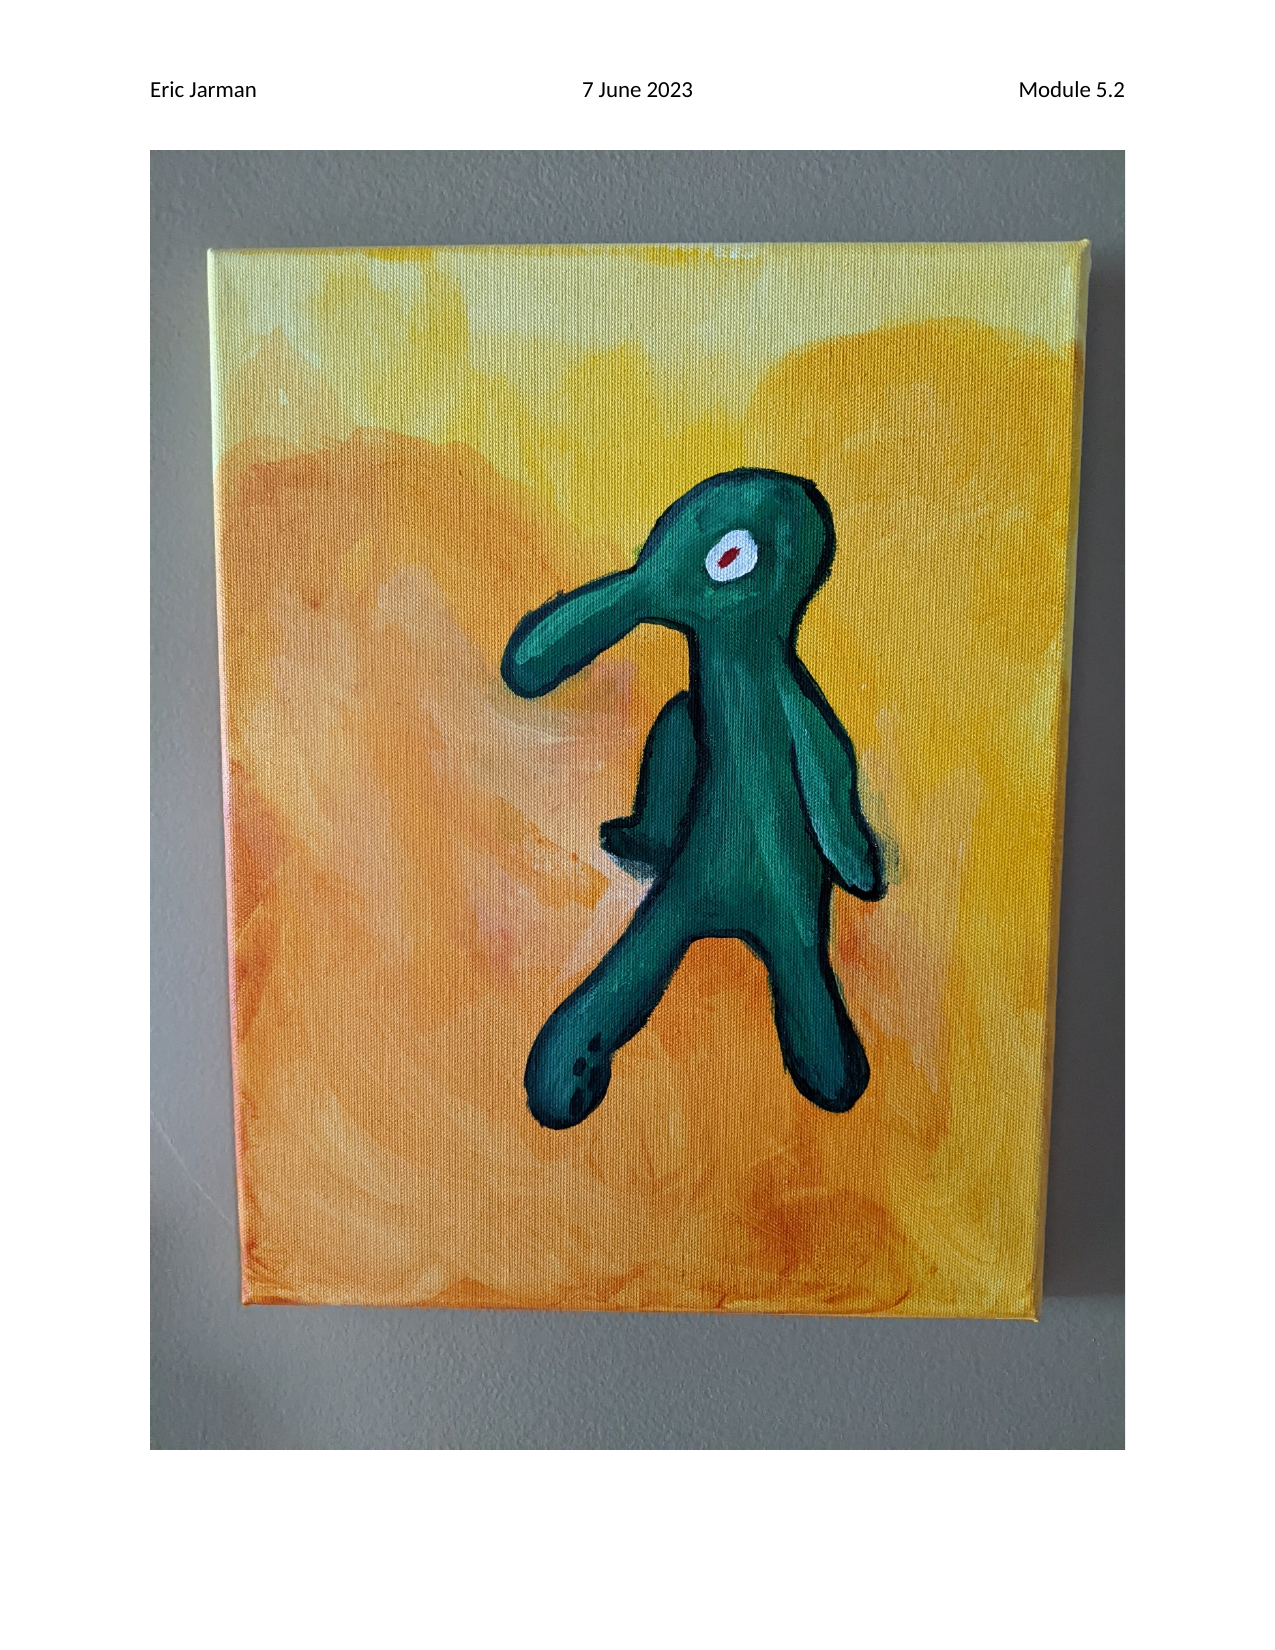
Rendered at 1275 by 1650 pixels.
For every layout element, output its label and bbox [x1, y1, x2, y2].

picture [150, 150, 1125, 1450]
